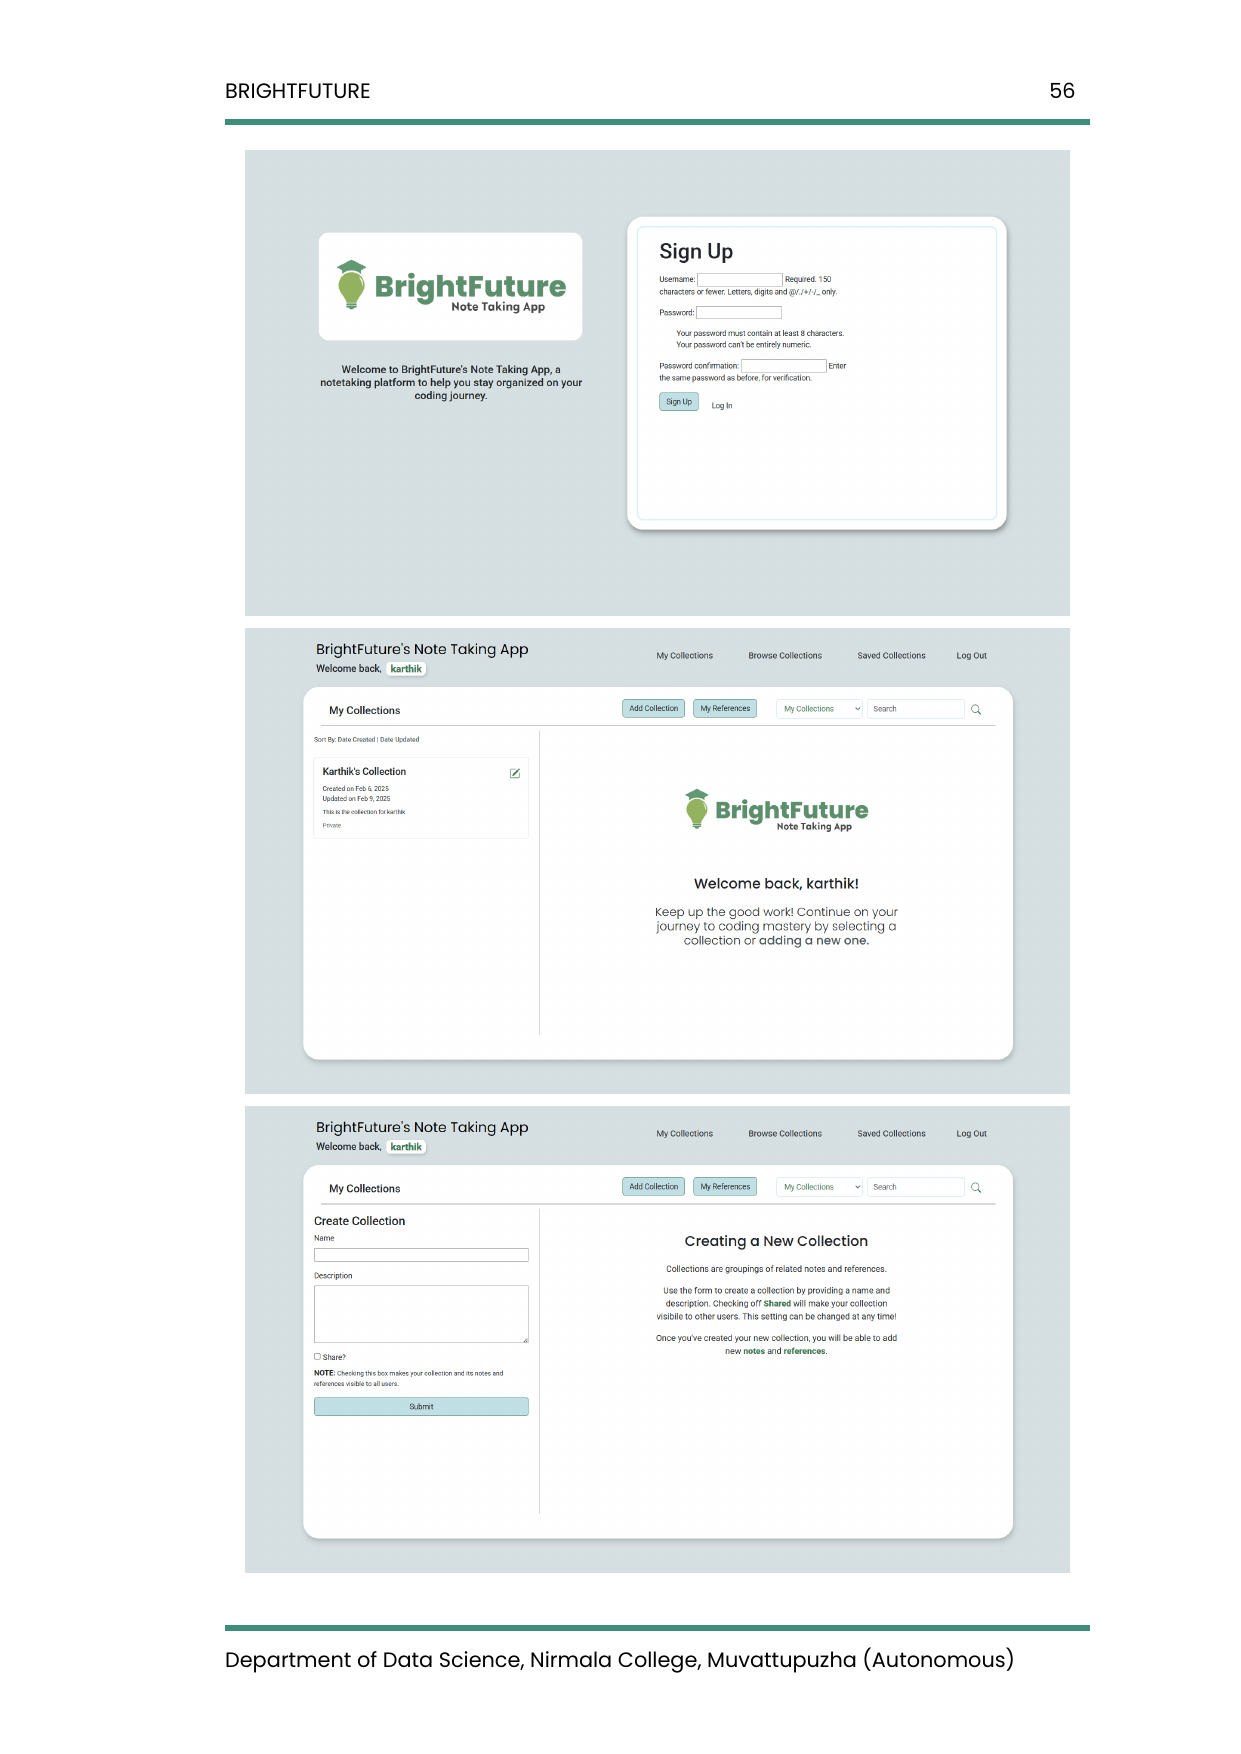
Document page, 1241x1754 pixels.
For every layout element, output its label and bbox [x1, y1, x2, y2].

picture [245, 1106, 1071, 1573]
picture [245, 150, 1071, 616]
picture [245, 628, 1071, 1094]
